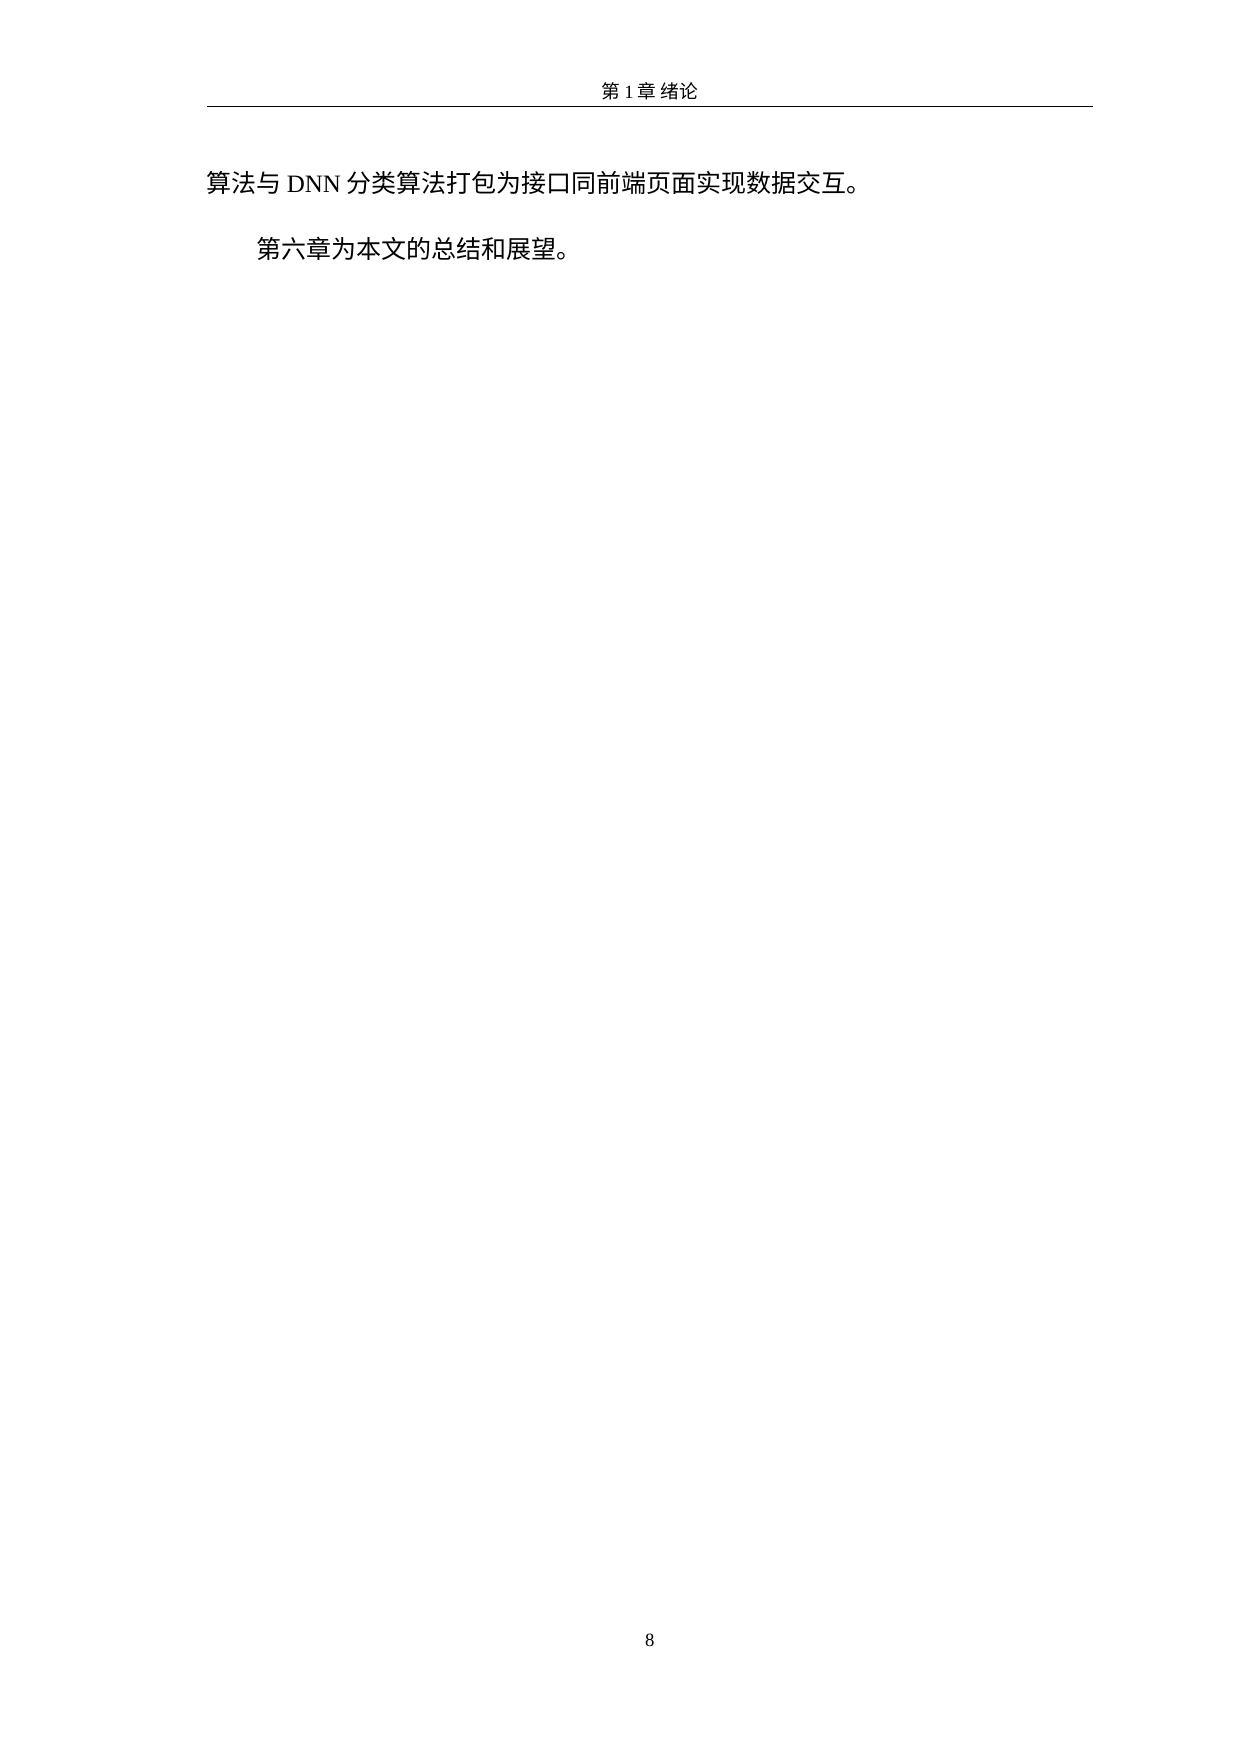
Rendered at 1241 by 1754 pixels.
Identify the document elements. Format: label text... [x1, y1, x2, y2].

text 第六章为本文的总结和展望。 [207, 214, 1093, 281]
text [207, 148, 1093, 214]
